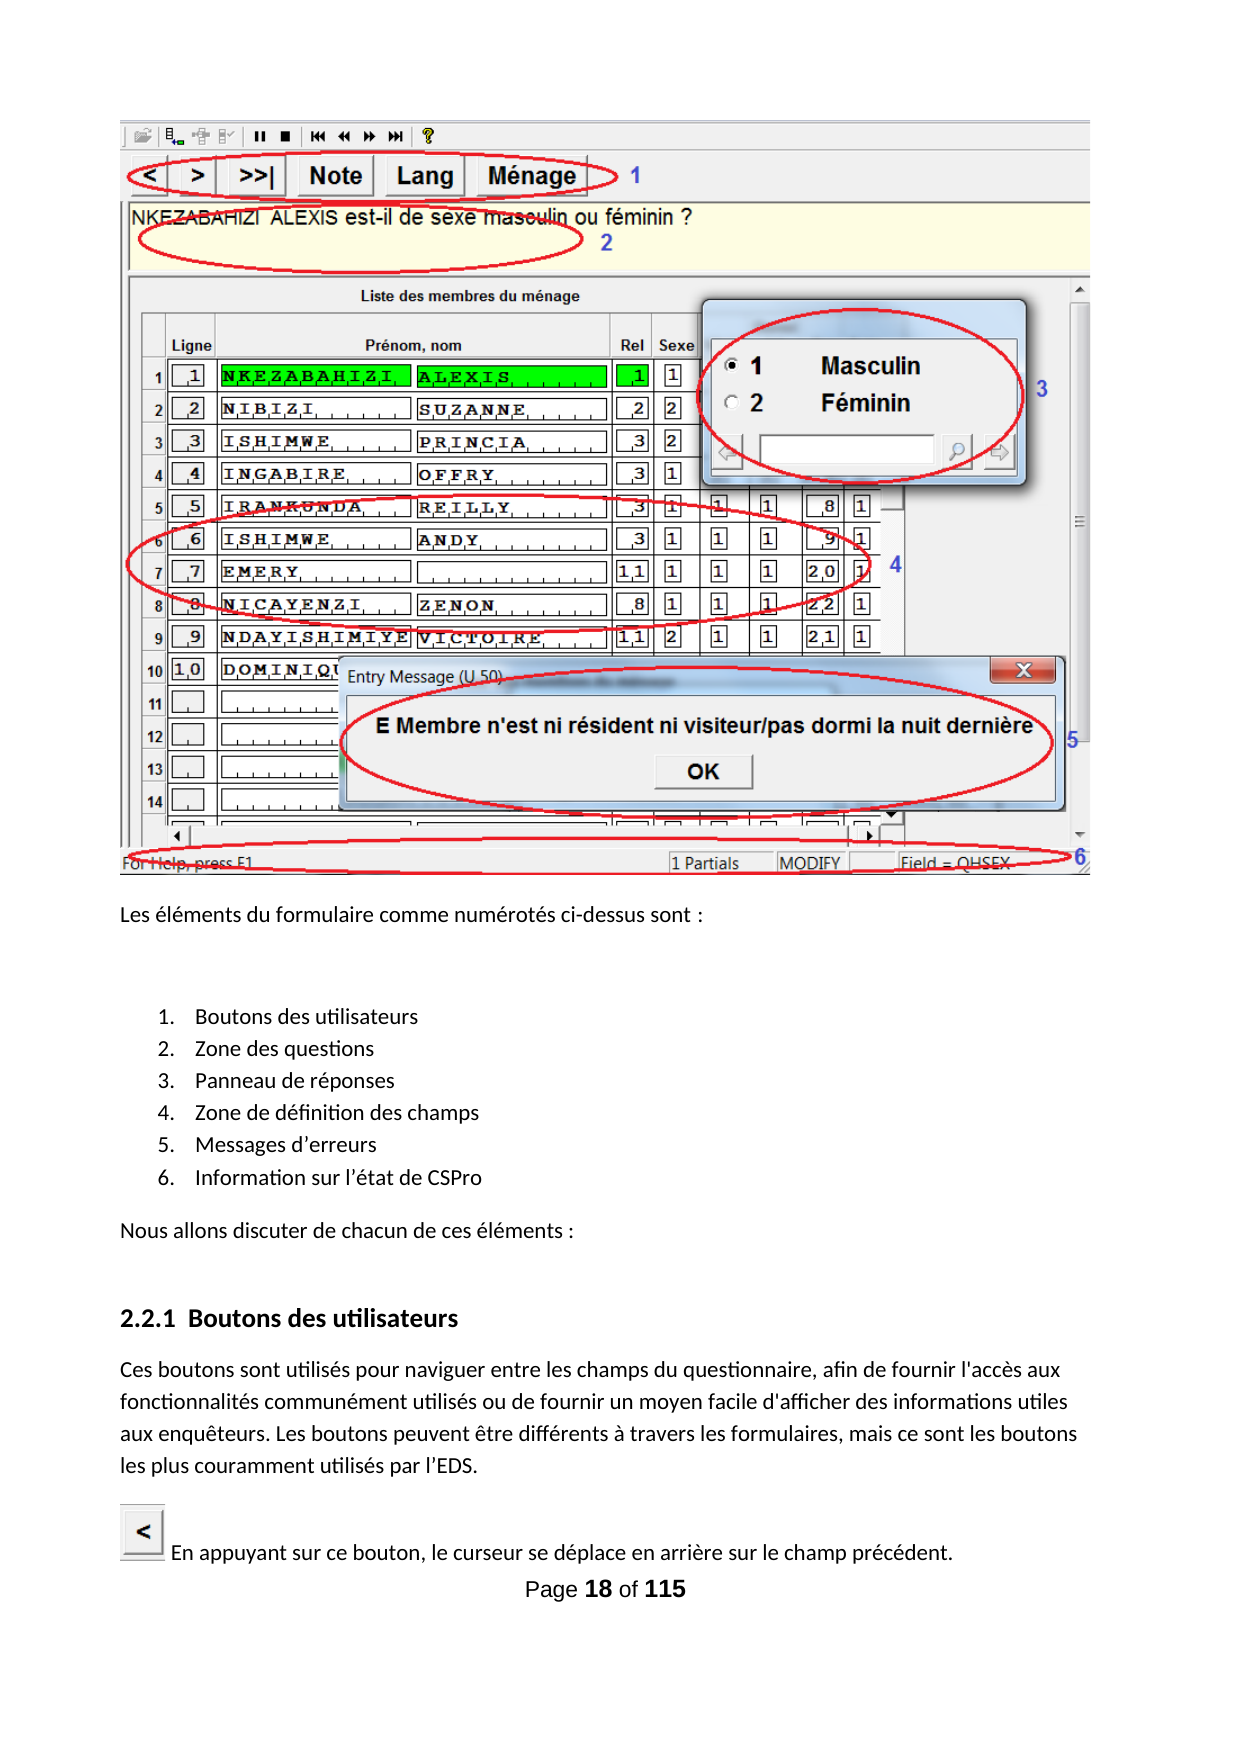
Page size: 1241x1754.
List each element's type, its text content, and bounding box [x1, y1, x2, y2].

subtitle 2.2.1 Boutons des utilisateurs [120, 1301, 1090, 1334]
picture [120, 1504, 166, 1561]
text En appuyant sur ce bouton, le curseur se déplace en arrière sur le champ précédent. [120, 1504, 1090, 1566]
list Boutons des utilisateurs [157, 1002, 1090, 1030]
list Panneau de réponses [157, 1066, 1090, 1094]
list Messages d’erreurs [157, 1131, 1090, 1159]
list Information sur l’état de CSPro [157, 1163, 1090, 1191]
text Ces boutons sont utilisés pour naviguer entre les champs du questionnaire, afin de fournir l'accès aux fonctionnalités communément utilisés ou de fournir un moyen facile d'afficher des informations utiles aux enquêteurs. Les boutons peuvent être différents à travers les formulaires, mais ce sont les boutons les plus couramment utilisés par l’EDS. [120, 1355, 1090, 1479]
picture [120, 120, 1091, 875]
subtitle Les éléments du formulaire comme numérotés ci-dessus sont : [120, 900, 1090, 928]
list Zone de définition des champs [157, 1098, 1090, 1126]
text Nous allons discuter de chacun de ces éléments : [120, 1216, 1090, 1244]
list Zone des questions [157, 1034, 1090, 1062]
